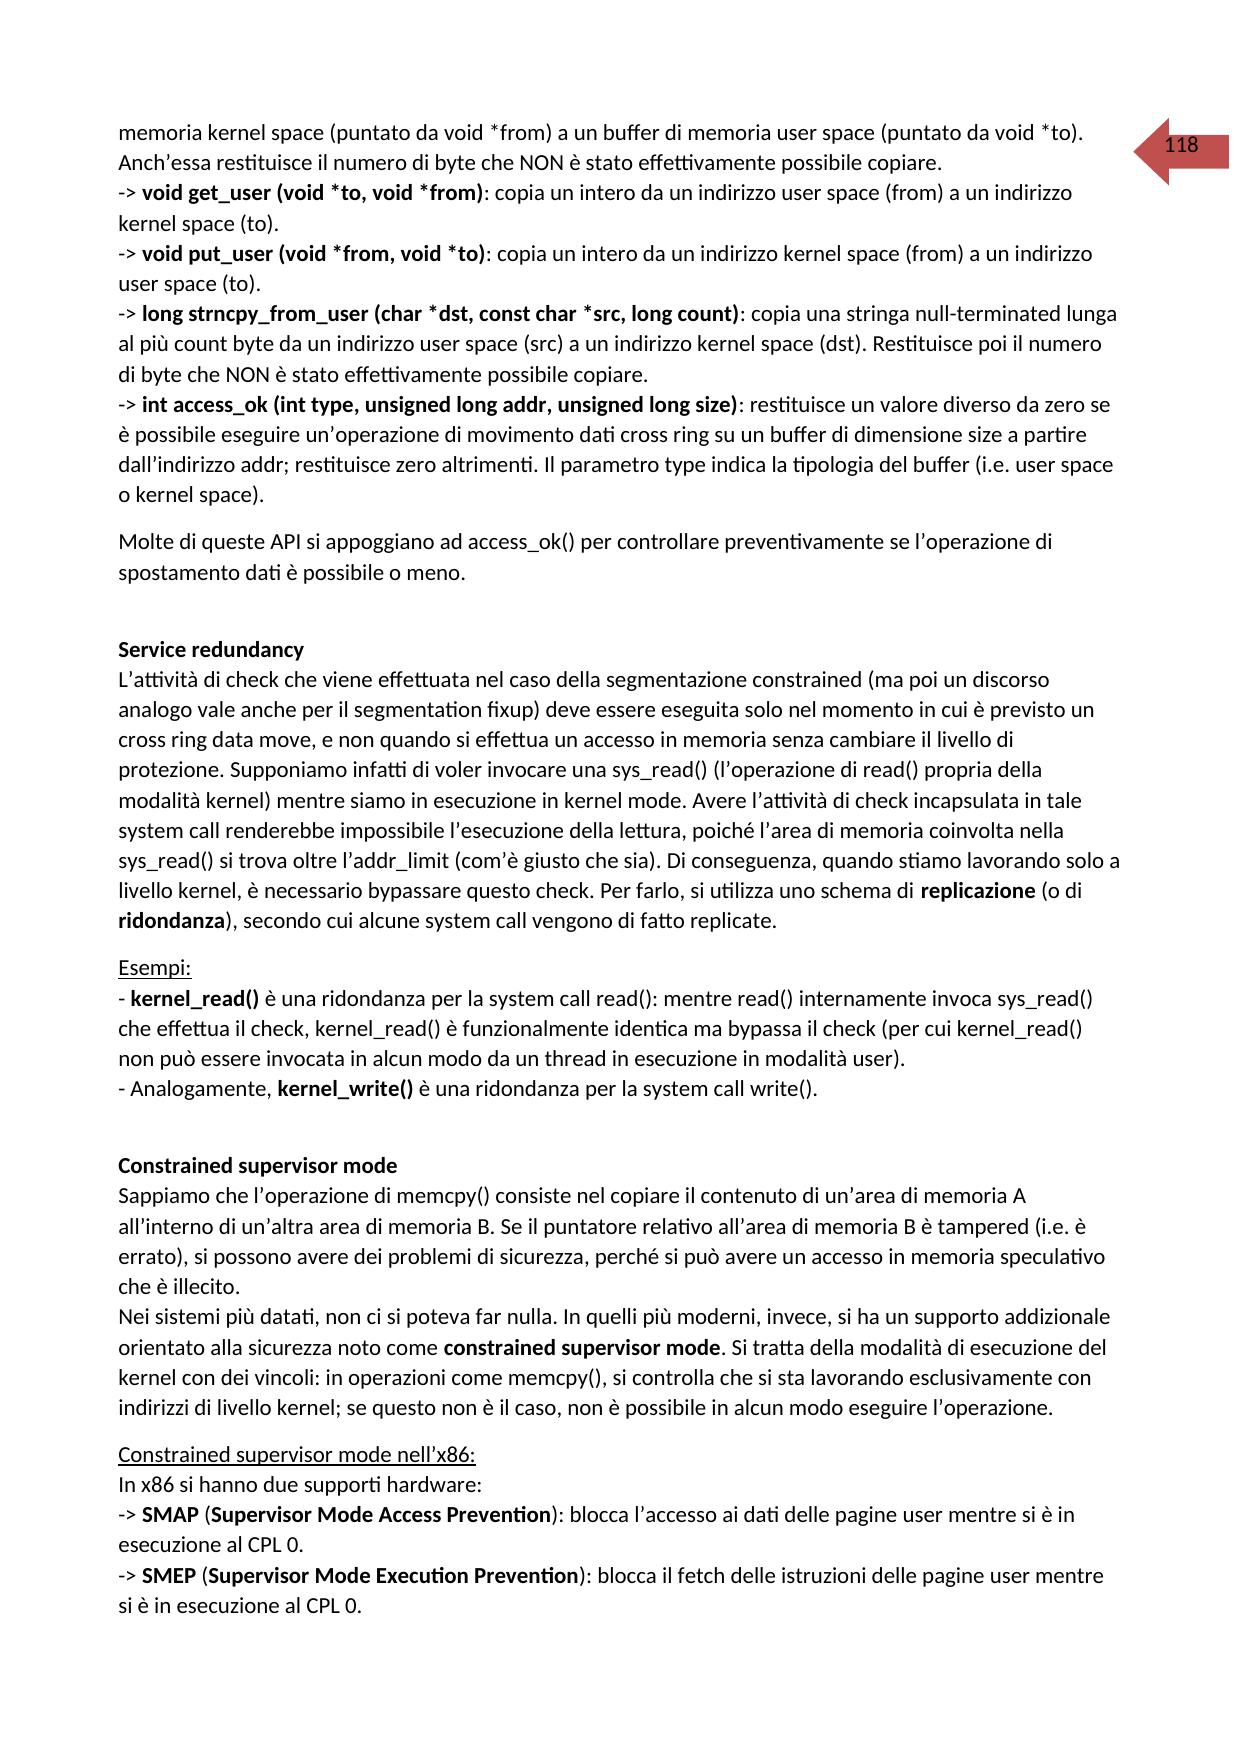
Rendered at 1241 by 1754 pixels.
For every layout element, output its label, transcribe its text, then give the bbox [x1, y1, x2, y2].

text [118, 118, 1122, 509]
text Esempi: - kernel_read() è una ridondanza per la system call read(): mentre read() internamente invoca sys_read() che effettua il check, kernel_read() è funzionalmente identica ma bypassa il check (per cui kernel_read() non può essere invocata in alcun modo da un thread in esecuzione in modalità user). - Analogamente, kernel_write() è una ridondanza per la system call write(). [118, 953, 1122, 1102]
text Service redundancy L’attività di check che viene effettuata nel caso della segmentazione constrained (ma poi un discorso analogo vale anche per il segmentation fixup) deve essere eseguita solo nel momento in cui è previsto un cross ring data move, e non quando si effettua un accesso in memoria senza cambiare il livello di protezione. Supponiamo infatti di voler invocare una sys_read() (l’operazione di read() propria della modalità kernel) mentre siamo in esecuzione in kernel mode. Avere l’attività di check incapsulata in tale system call renderebbe impossibile l’esecuzione della lettura, poiché l’area di memoria coinvolta nella sys_read() si trova oltre l’addr_limit (com’è giusto che sia). Di conseguenza, quando stiamo lavorando solo a livello kernel, è necessario bypassare questo check. Per farlo, si utilizza uno schema di replicazione (o di ridondanza), secondo cui alcune system call vengono di fatto replicate. [118, 604, 1122, 935]
text Constrained supervisor mode nell’x86: In x86 si hanno due supporti hardware: -> SMAP (Supervisor Mode Access Prevention): blocca l’accesso ai dati delle pagine user mentre si è in esecuzione al CPL 0. -> SMEP (Supervisor Mode Execution Prevention): blocca il fetch delle istruzioni delle pagine user mentre si è in esecuzione al CPL 0. [118, 1440, 1122, 1619]
text Molte di queste API si appoggiano ad access_ok() per controllare preventivamente se l’operazione di spostamento dati è possibile o meno. [118, 527, 1122, 586]
text Constrained supervisor mode Sappiamo che l’operazione di memcpy() consiste nel copiare il contenuto di un’area di memoria A all’interno di un’altra area di memoria B. Se il puntatore relativo all’area di memoria B è tampered (i.e. è errato), si possono avere dei problemi di sicurezza, perché si può avere un accesso in memoria speculativo che è illecito. Nei sistemi più datati, non ci si poteva far nulla. In quelli più moderni, invece, si ha un supporto addizionale orientato alla sicurezza noto come constrained supervisor mode. Si tratta della modalità di esecuzione del kernel con dei vincoli: in operazioni come memcpy(), si controlla che si sta lavorando esclusivamente con indirizzi di livello kernel; se questo non è il caso, non è possibile in alcun modo eseguire l’operazione. [118, 1121, 1122, 1421]
